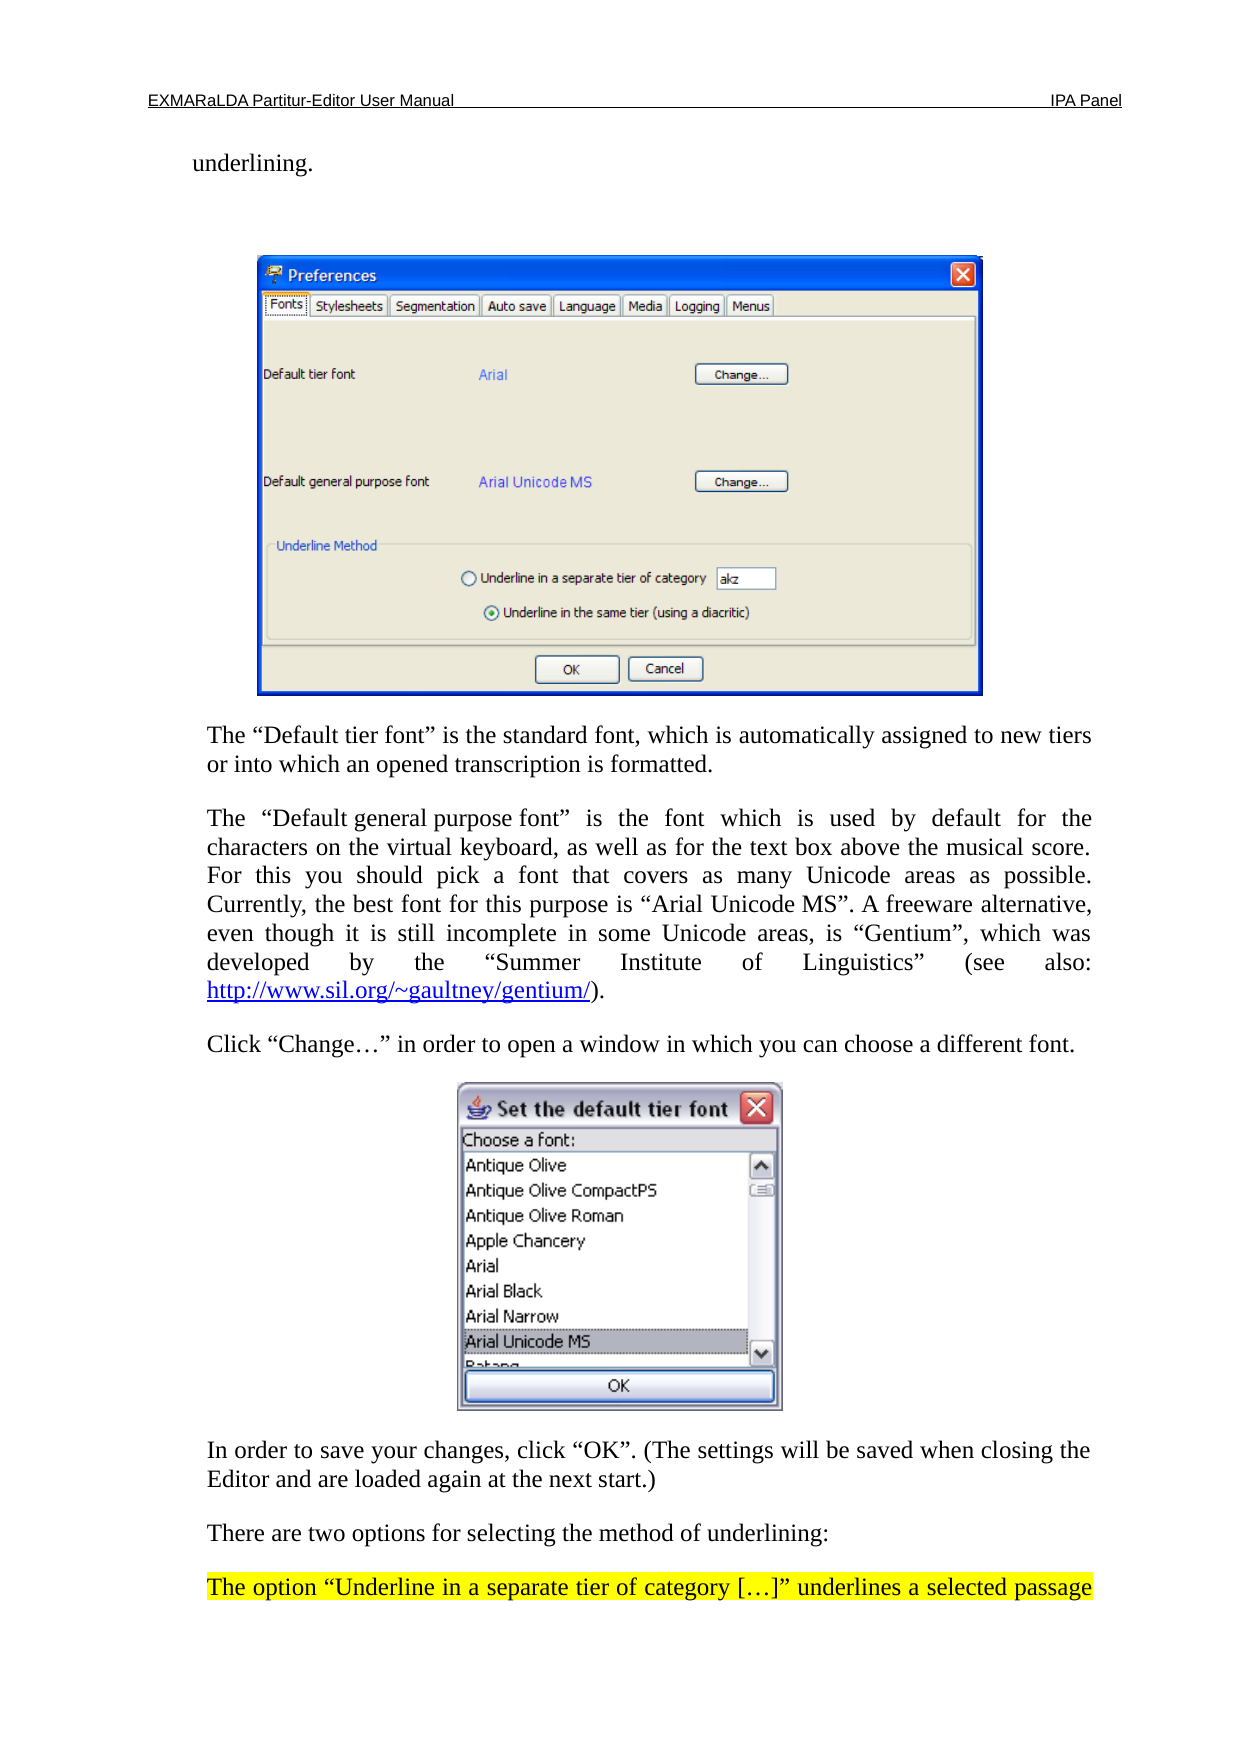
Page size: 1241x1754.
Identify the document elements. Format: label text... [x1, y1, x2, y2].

picture [457, 1082, 783, 1411]
picture [257, 255, 983, 696]
text The “Default general purpose font” is the font which is used by default for the characters on the virtual keyboard, as well as for the text box above the musical score. For this you should pick a font that covers as many Unicode areas as possible. Currently, the best font for this purpose is “Arial Unicode MS”. A freeware alternative, even though it is still incomplete in some Unicode areas, is “Gentium”, which was developed by the “Summer Institute of Linguistics” (see also: http://www.sil.org/~gaultney/gentium/). [207, 803, 1093, 1004]
text In order to save your changes, click “OK”. (The settings will be saved when closing the Editor and are loaded again at the next start.) [207, 1435, 1093, 1493]
text The “Default tier font” is the standard font, which is automatically assigned to new tiers or into which an opened transcription is formatted. [207, 720, 1093, 778]
text There are two options for selecting the method of underlining: [207, 1518, 1093, 1547]
text Click “Change…” in order to open a window in which you can choose a different font. [207, 1029, 1093, 1058]
list Fonts: The tab “Fonts” allows the assignment of default-fonts and methods for underlining. [148, 148, 1093, 176]
